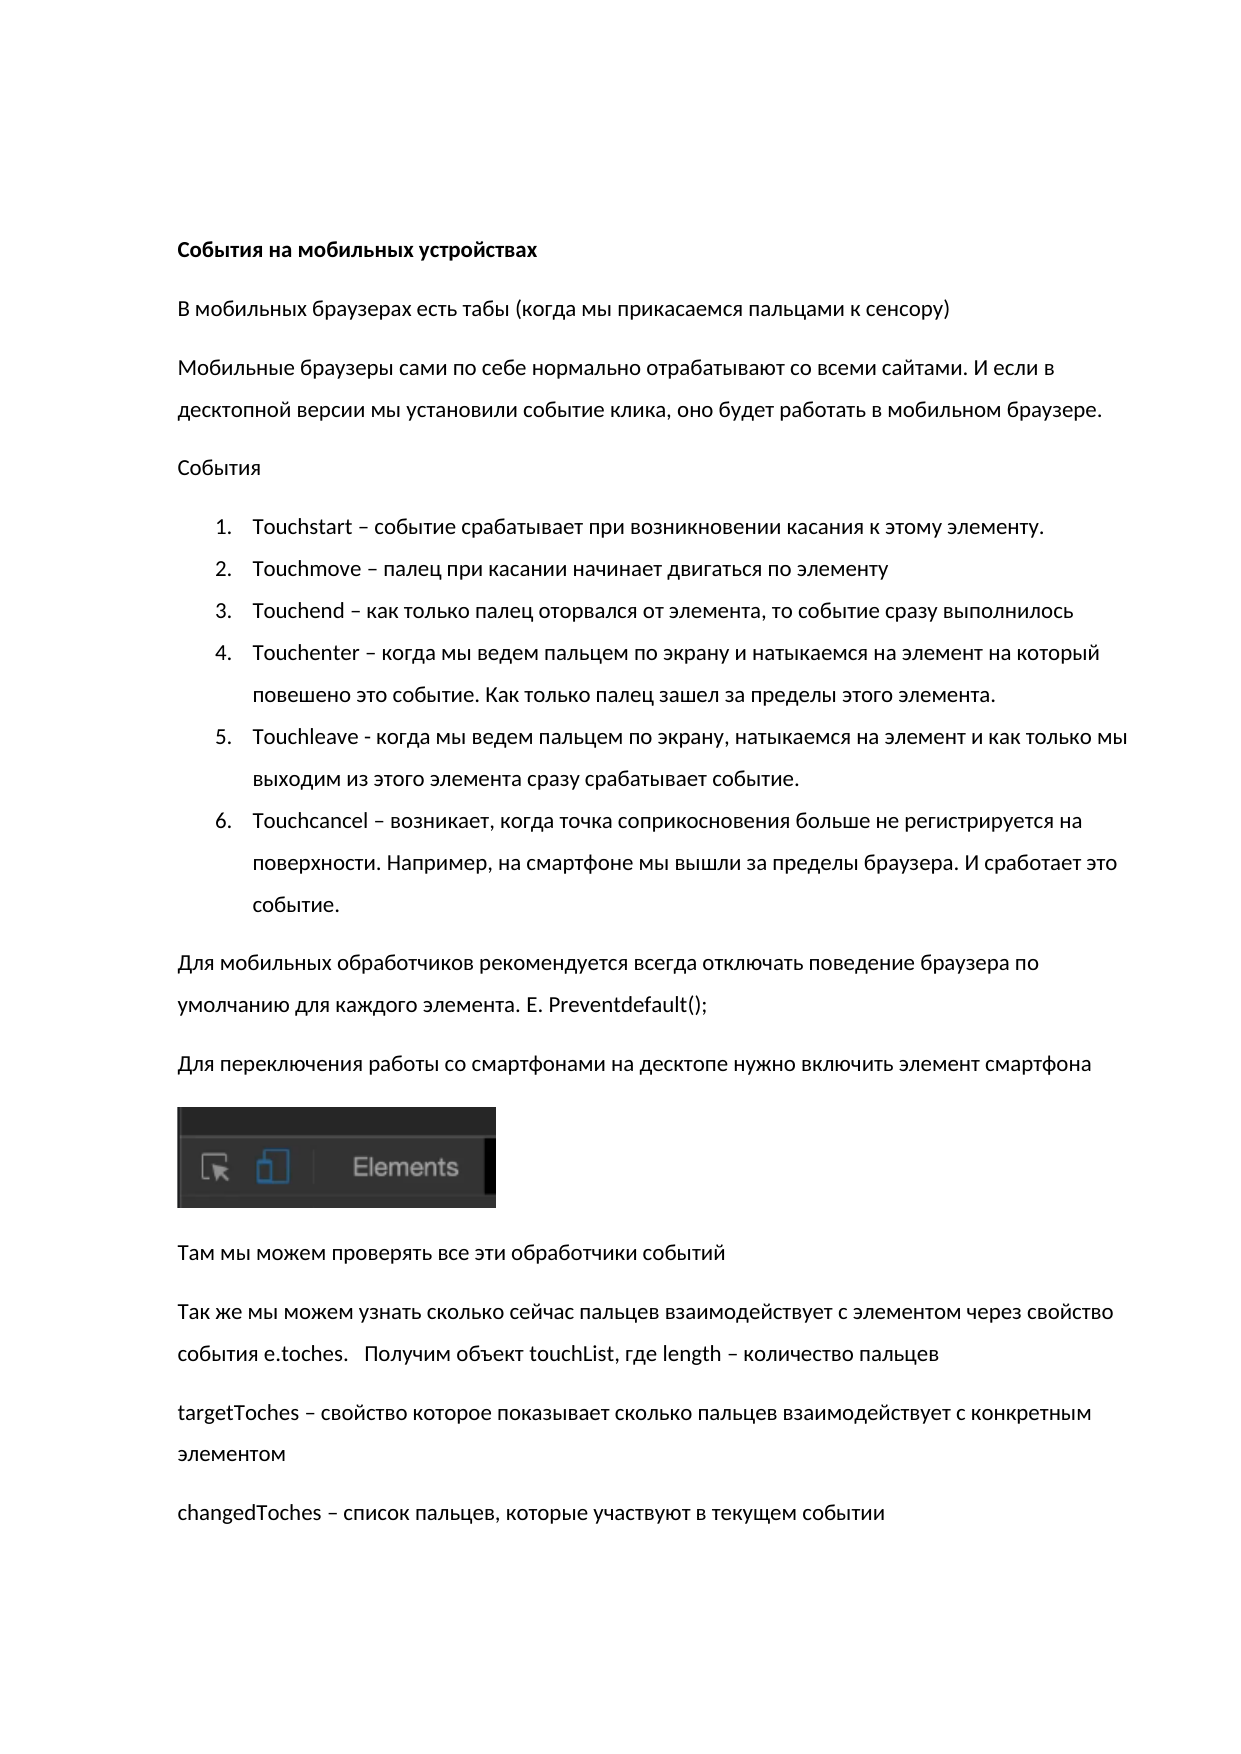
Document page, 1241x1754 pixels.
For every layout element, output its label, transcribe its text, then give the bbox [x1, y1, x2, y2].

text События на мобильных устройствах [177, 235, 1152, 263]
text Для мобильных обработчиков рекомендуется всегда отключать поведение браузера по умолчанию для каждого элемента. E. Preventdefault(); [177, 948, 1152, 1018]
list Touchleave - когда мы ведем пальцем по экрану, натыкаемся на элемент и как только мы выходим из этого элемента сразу срабатывает событие. [215, 722, 1152, 792]
text targetToches – свойство которое показывает сколько пальцев взаимодействует с конкретным элементом [177, 1398, 1152, 1468]
text События [177, 453, 1152, 481]
list Touchmove – палец при касании начинает двигаться по элементу [215, 554, 1152, 582]
list Touchcancel – возникает, когда точка соприкосновения больше не регистрируется на поверхности. Например, на смартфоне мы вышли за пределы браузера. И сработает это событие. [215, 806, 1152, 918]
text Мобильные браузеры сами по себе нормально отрабатывают со всеми сайтами. И если в десктопной версии мы установили событие клика, оно будет работать в мобильном браузере. [177, 353, 1152, 423]
list Touchstart – событие срабатывает при возникновении касания к этому элементу. [215, 512, 1152, 540]
text changedToches – список пальцев, которые участвуют в текущем событии [177, 1498, 1152, 1526]
list Touchenter – когда мы ведем пальцем по экрану и натыкаемся на элемент на который повешено это событие. Как только палец зашел за пределы этого элемента. [215, 638, 1152, 708]
text Так же мы можем узнать сколько сейчас пальцев взаимодействует с элементом через свойство события e.toches. Получим объект touchList, где length – количество пальцев [177, 1297, 1152, 1367]
text Для переключения работы со смартфонами на десктопе нужно включить элемент смартфона [177, 1049, 1152, 1077]
text В мобильных браузерах есть табы (когда мы прикасаемся пальцами к сенсору) [177, 294, 1152, 322]
text Там мы можем проверять все эти обработчики событий [177, 1238, 1152, 1266]
list Touchend – как только палец оторвался от элемента, то событие сразу выполнилось [215, 596, 1152, 624]
